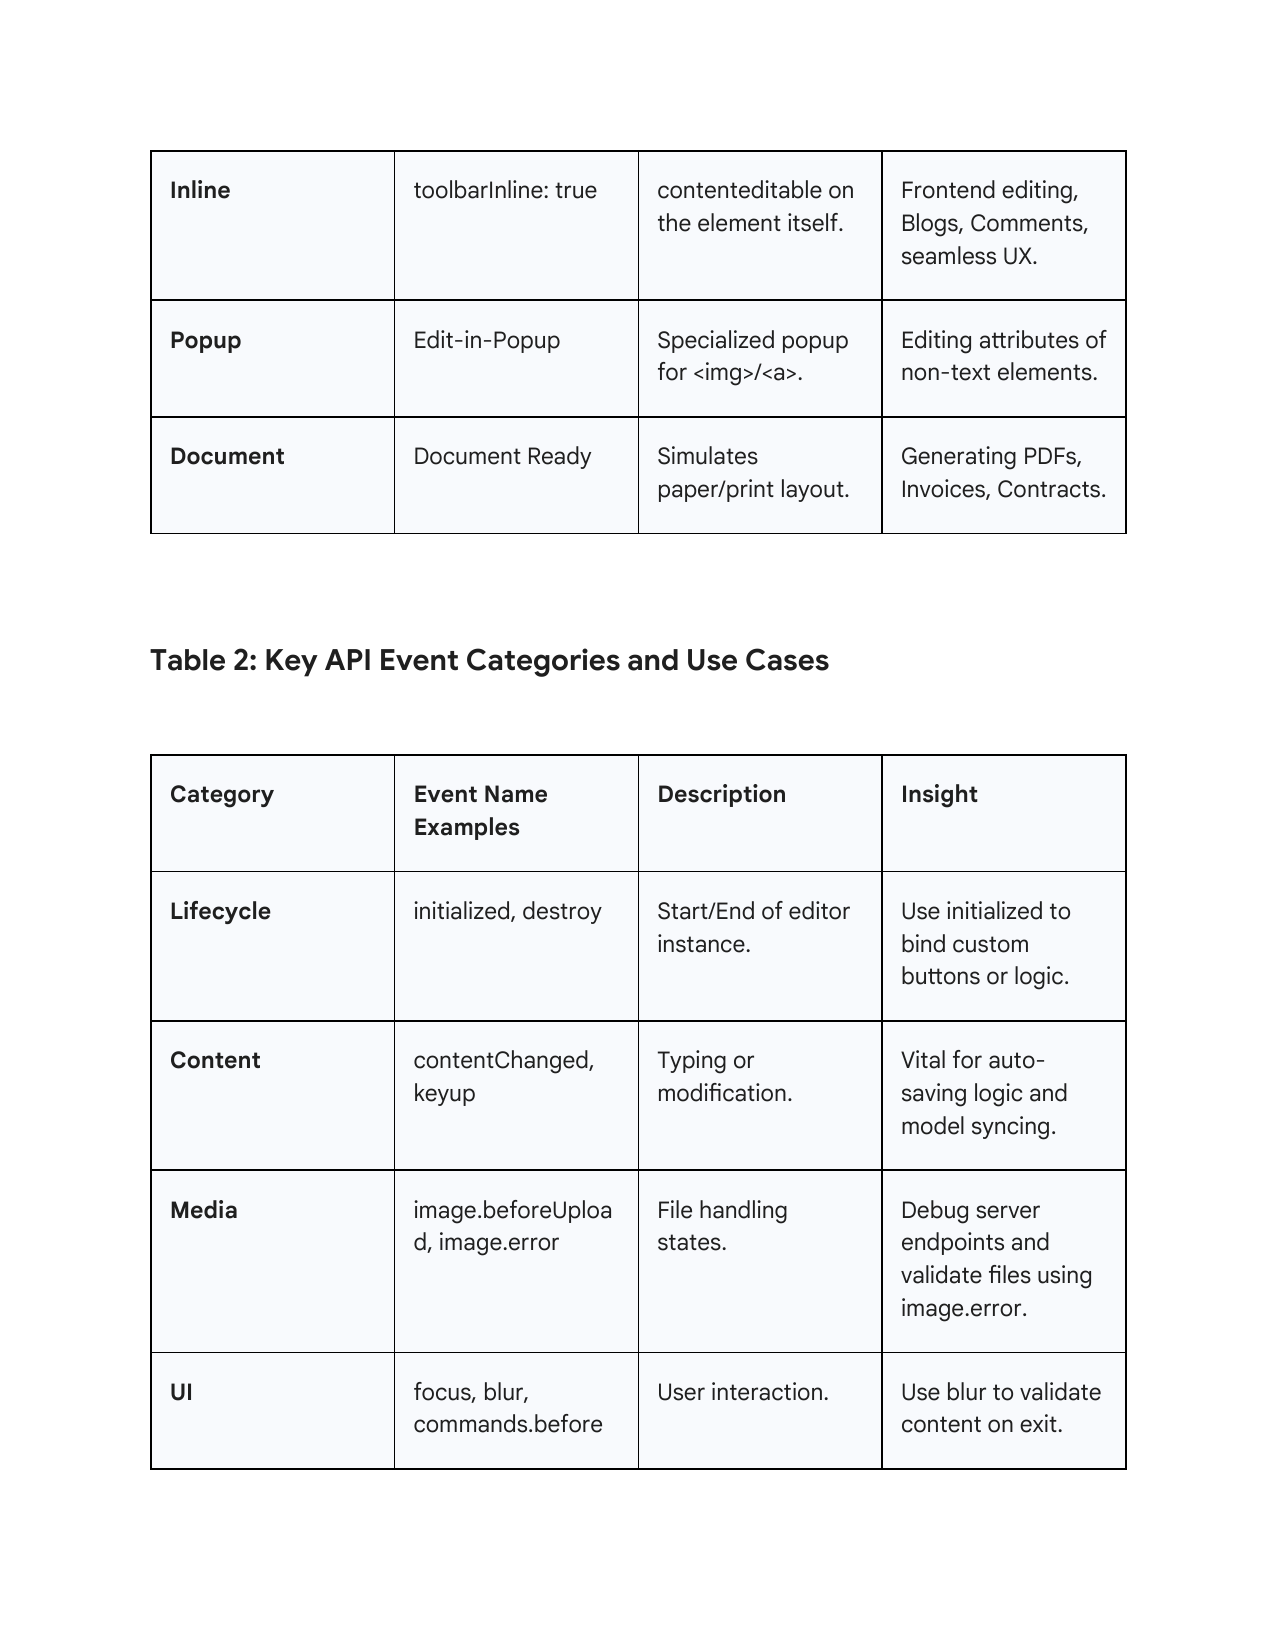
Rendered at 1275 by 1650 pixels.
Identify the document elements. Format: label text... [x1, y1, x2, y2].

table_cell Editing attributes of non-text elements. [883, 301, 1125, 416]
table_cell Edit-in-Popup [395, 301, 638, 416]
table_cell Document Ready [395, 418, 638, 533]
table_cell contentChanged, keyup [395, 1022, 638, 1169]
table_header Insight [883, 756, 1125, 871]
table_cell Content [152, 1022, 394, 1169]
table_header Event Name Examples [395, 756, 638, 871]
table_cell User interaction. [639, 1353, 881, 1468]
table_cell Vital for auto-saving logic and model syncing. [883, 1022, 1125, 1169]
table_cell UI [152, 1353, 394, 1468]
table_cell contenteditable on the element itself. [639, 152, 881, 299]
table_cell Start/End of editor instance. [639, 872, 881, 1020]
table_header Description [639, 756, 881, 871]
table_cell Media [152, 1171, 394, 1351]
table_cell File handling states. [639, 1171, 881, 1351]
table_cell toolbarInline: true [395, 152, 638, 299]
table_header Category [152, 756, 394, 871]
table_cell initialized, destroy [395, 872, 638, 1020]
table_cell Popup [152, 301, 394, 416]
table_cell Specialized popup for <img>/<a>. [639, 301, 881, 416]
table_cell Frontend editing, Blogs, Comments, seamless UX. [883, 152, 1125, 299]
table_cell Use blur to validate content on exit. [883, 1353, 1125, 1468]
table_cell Lifecycle [152, 872, 394, 1020]
table_cell image.beforeUpload, image.error [395, 1171, 638, 1351]
table_cell Simulates paper/print layout. [639, 418, 881, 533]
table_cell Use initialized to bind custom buttons or logic. [883, 872, 1125, 1020]
table_cell Inline [152, 152, 394, 299]
table_cell Generating PDFs, Invoices, Contracts. [883, 418, 1125, 533]
table_cell Debug server endpoints and validate files using image.error. [883, 1171, 1125, 1351]
subtitle Table 2: Key API Event Categories and Use Cases [150, 642, 1125, 678]
table_cell Document [152, 418, 394, 533]
table_cell Typing or modification. [639, 1022, 881, 1169]
table_cell focus, blur, commands.before [395, 1353, 638, 1468]
